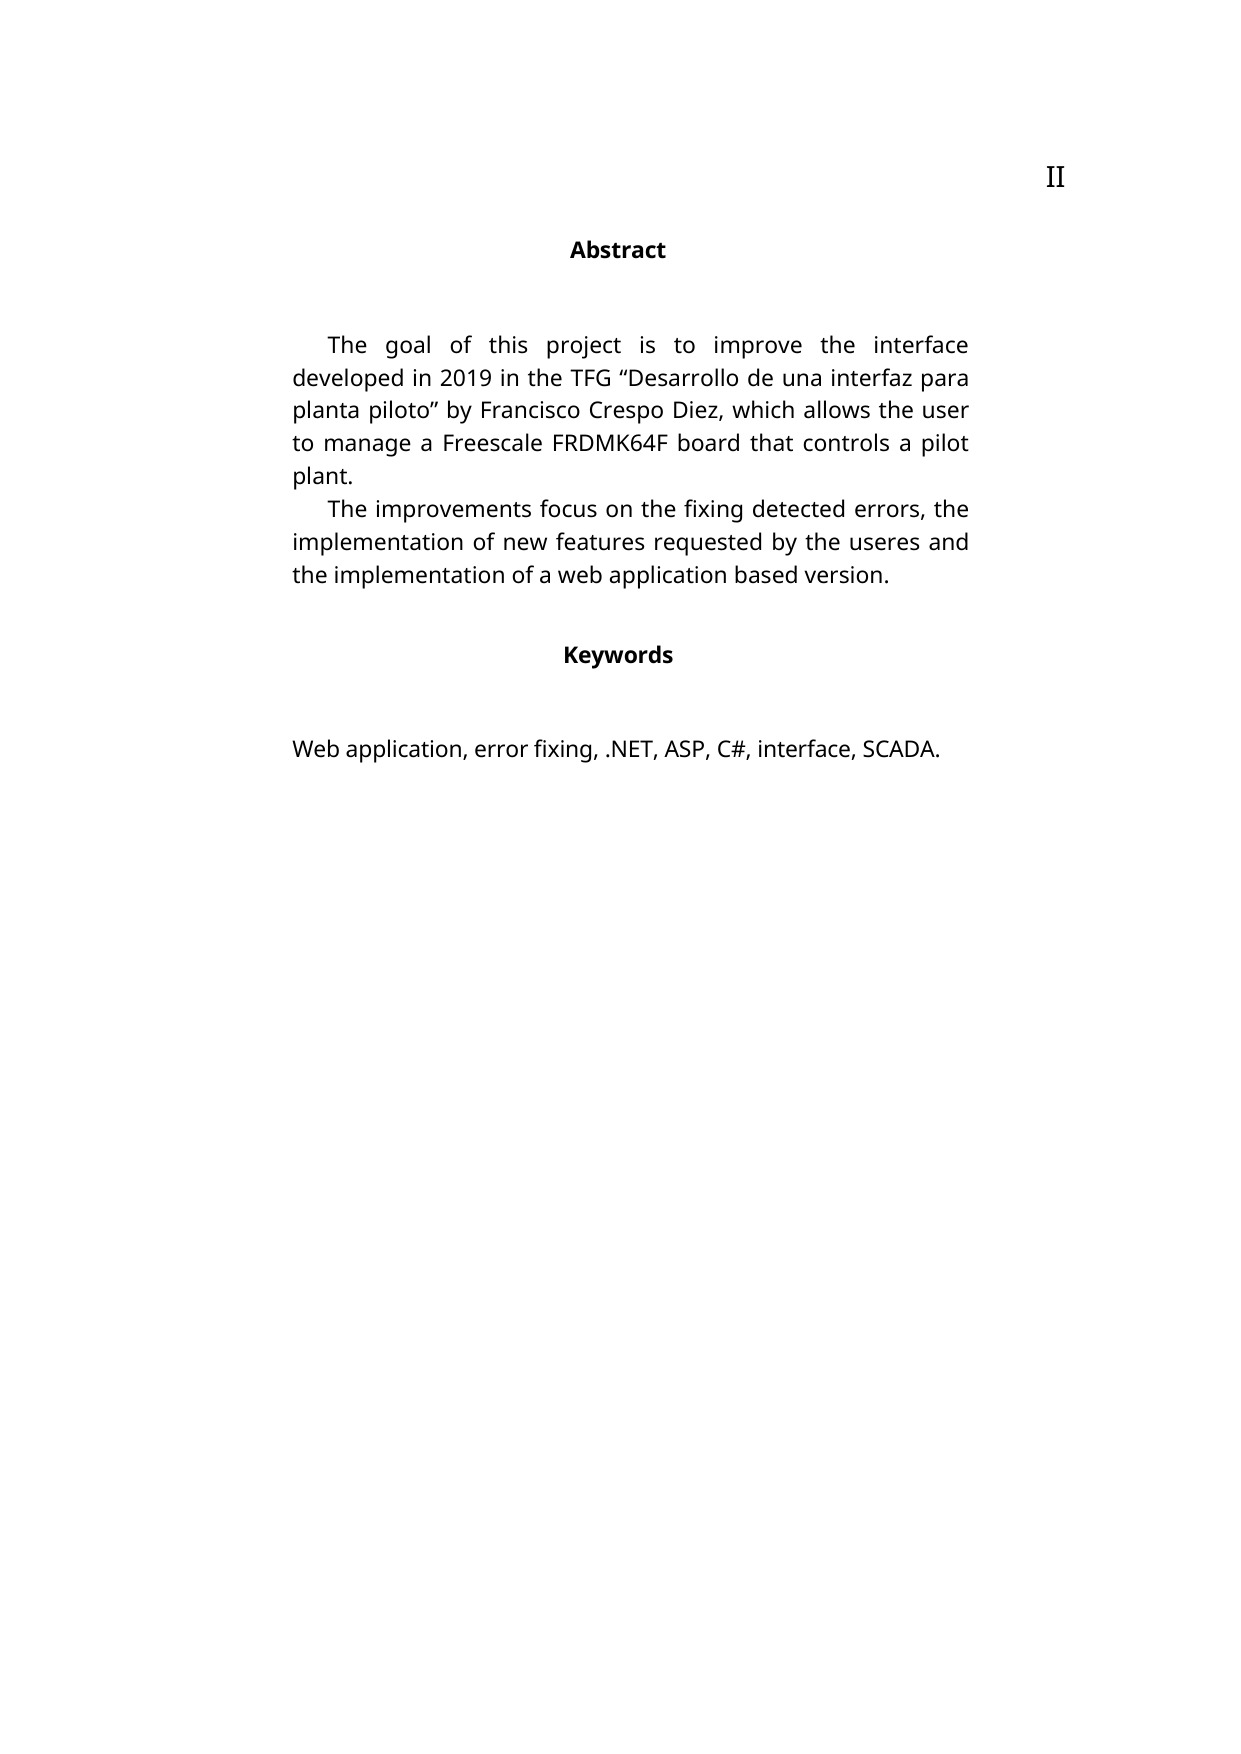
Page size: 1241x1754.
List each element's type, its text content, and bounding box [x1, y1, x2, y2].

text Web application, error fixing, .NET, ASP, C#, interface, SCADA. [292, 732, 970, 764]
text Keywords [264, 639, 972, 670]
text Abstract [264, 234, 972, 265]
text The improvements focus on the fixing detected errors, the implementation of new features requested by the useres and the implementation of a web application based version. [292, 493, 970, 590]
text The goal of this project is to improve the interface developed in 2019 in the TFG “Desarrollo de una interfaz para planta piloto” by Francisco Crespo Diez, which allows the user to manage a Freescale FRDMK64F board that controls a pilot plant. [292, 329, 970, 491]
